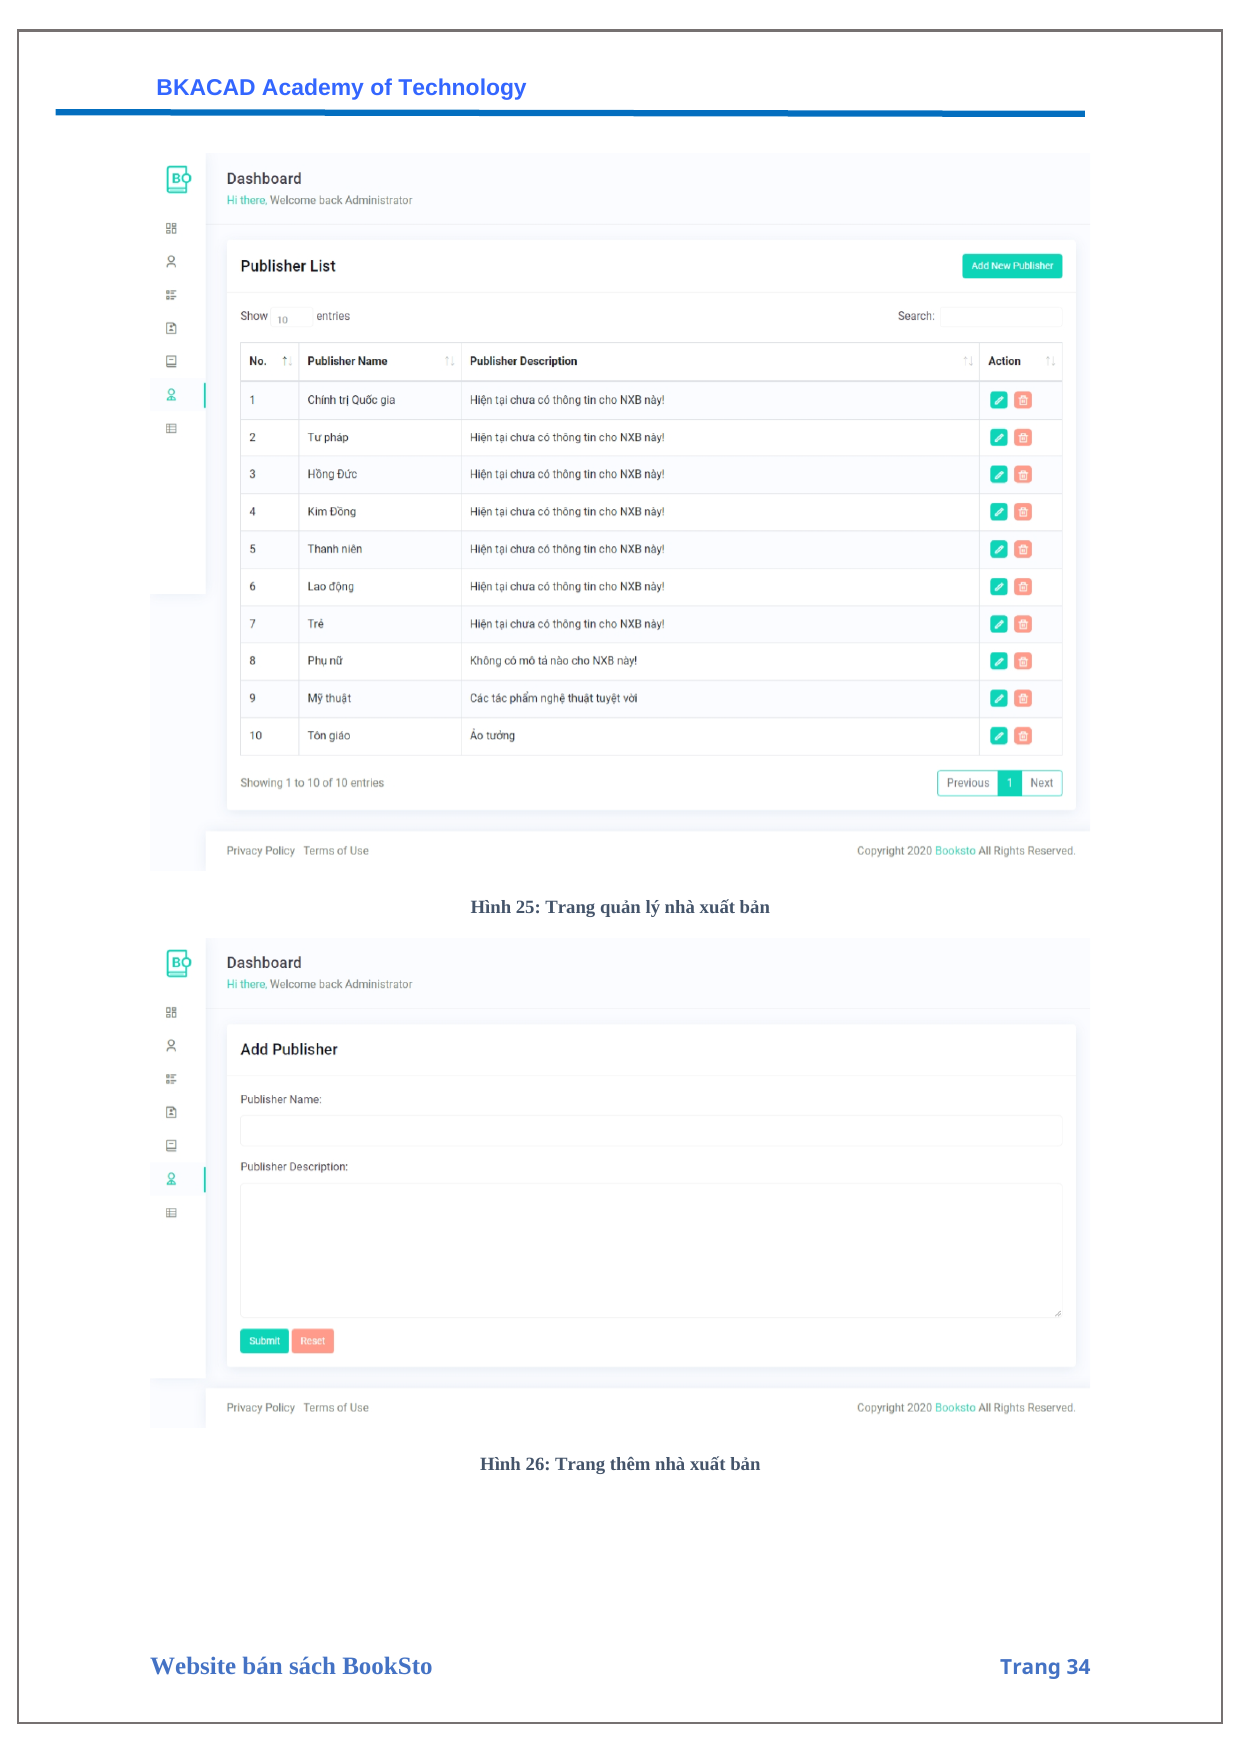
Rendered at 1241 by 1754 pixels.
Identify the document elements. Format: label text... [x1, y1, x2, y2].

picture [150, 938, 1091, 1428]
text Hình 26: Trang thêm nhà xuất bản [150, 1453, 1090, 1474]
picture [150, 153, 1091, 871]
text Hình 25: Trang quản lý nhà xuất bản [150, 896, 1090, 917]
